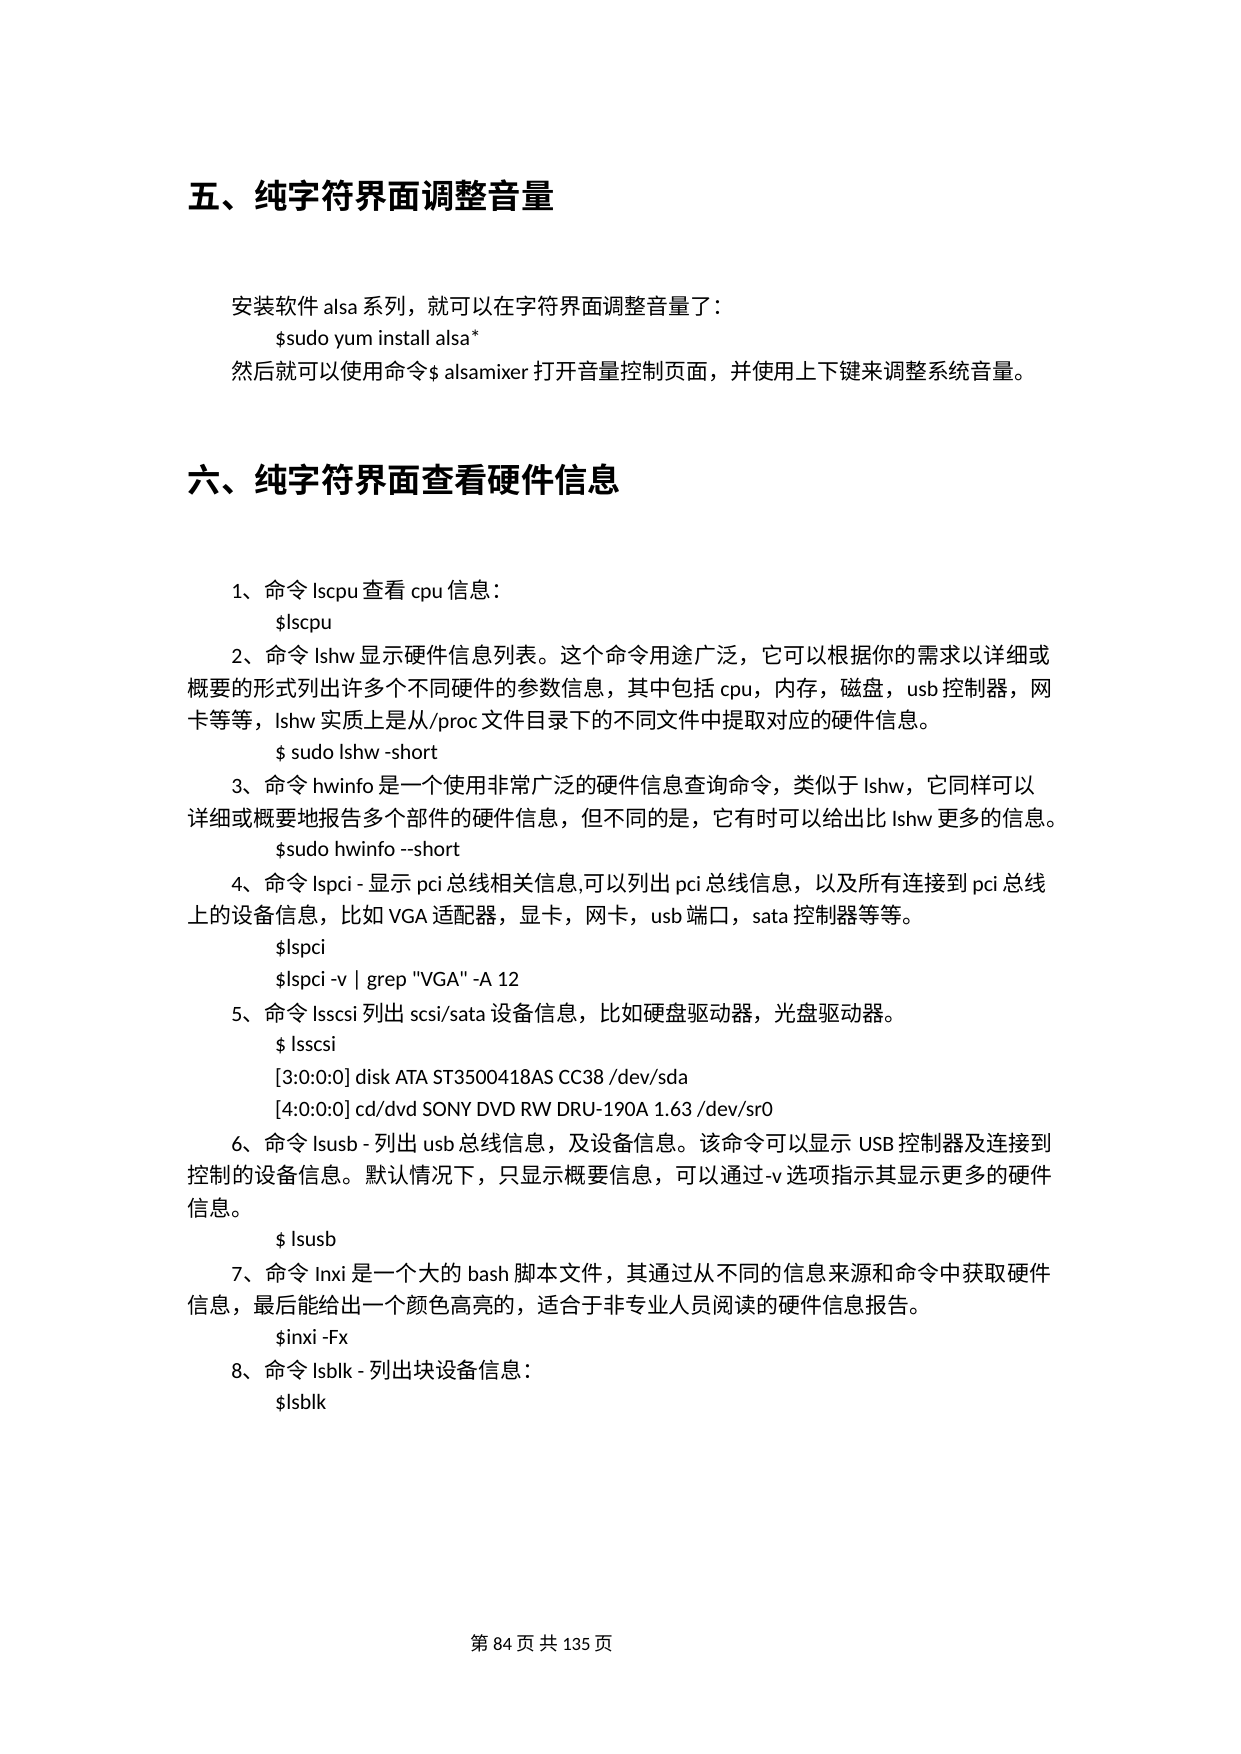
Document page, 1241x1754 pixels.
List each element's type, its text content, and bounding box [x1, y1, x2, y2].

text 然后就可以使用命令$ alsamixer打开音量控制页面，并使用上下键来调整系统音量。 [187, 354, 1053, 386]
text $lscpu [187, 605, 1053, 638]
text 安装软件alsa系列，就可以在字符界面调整音量了： [187, 289, 1053, 321]
text $ sudo lshw -short [187, 735, 1053, 768]
text $sudo yum install alsa* [187, 321, 1053, 354]
text [4:0:0:0] cd/dvd SONY DVD RW DRU-190A 1.63 /dev/sr0 [275, 1093, 1053, 1125]
subtitle 五、纯字符界面调整音量 [187, 162, 1053, 227]
text $ lsusb [275, 1223, 1053, 1255]
text 2、命令lshw显示硬件信息列表。这个命令用途广泛，它可以根据你的需求以详细或概要的形式列出许多个不同硬件的参数信息，其中包括cpu，内存，磁盘，usb控制器，网卡等等，lshw实质上是从/proc文件目录下的不同文件中提取对应的硬件信息。 [187, 638, 1053, 735]
text 7、命令Inxi是一个大的bash脚本文件，其通过从不同的信息来源和命令中获取硬件信息，最后能给出一个颜色高亮的，适合于非专业人员阅读的硬件信息报告。 [187, 1255, 1053, 1320]
text 5、命令lsscsi列出scsi/sata设备信息，比如硬盘驱动器，光盘驱动器。 [187, 995, 1053, 1028]
text [3:0:0:0] disk ATA ST3500418AS CC38 /dev/sda [275, 1060, 1053, 1093]
text 1、命令lscpu查看cpu信息： [187, 573, 1053, 605]
text $lspci -v | grep "VGA" -A 12 [187, 963, 1053, 995]
text $lspci [187, 930, 1053, 963]
text $ lsscsi [275, 1028, 1053, 1060]
subtitle 六、纯字符界面查看硬件信息 [187, 446, 1053, 511]
text 4、命令lspci - 显示pci总线相关信息,可以列出pci总线信息，以及所有连接到pci总线上的设备信息，比如VGA适配器，显卡，网卡，usb端口，sata控制器等等。 [187, 865, 1053, 930]
text $sudo hwinfo --short [231, 833, 1053, 865]
text 8、命令lsblk - 列出块设备信息： [187, 1353, 1053, 1385]
text $lsblk [187, 1385, 1053, 1418]
text $inxi -Fx [275, 1320, 1053, 1353]
text 3、命令hwinfo是一个使用非常广泛的硬件信息查询命令，类似于lshw，它同样可以详细或概要地报告多个部件的硬件信息，但不同的是，它有时可以给出比lshw更多的信息。 [187, 768, 1053, 833]
text 6、命令lsusb - 列出usb总线信息，及设备信息。该命令可以显示USB控制器及连接到控制的设备信息。默认情况下，只显示概要信息，可以通过-v选项指示其显示更多的硬件信息。 [187, 1125, 1053, 1223]
